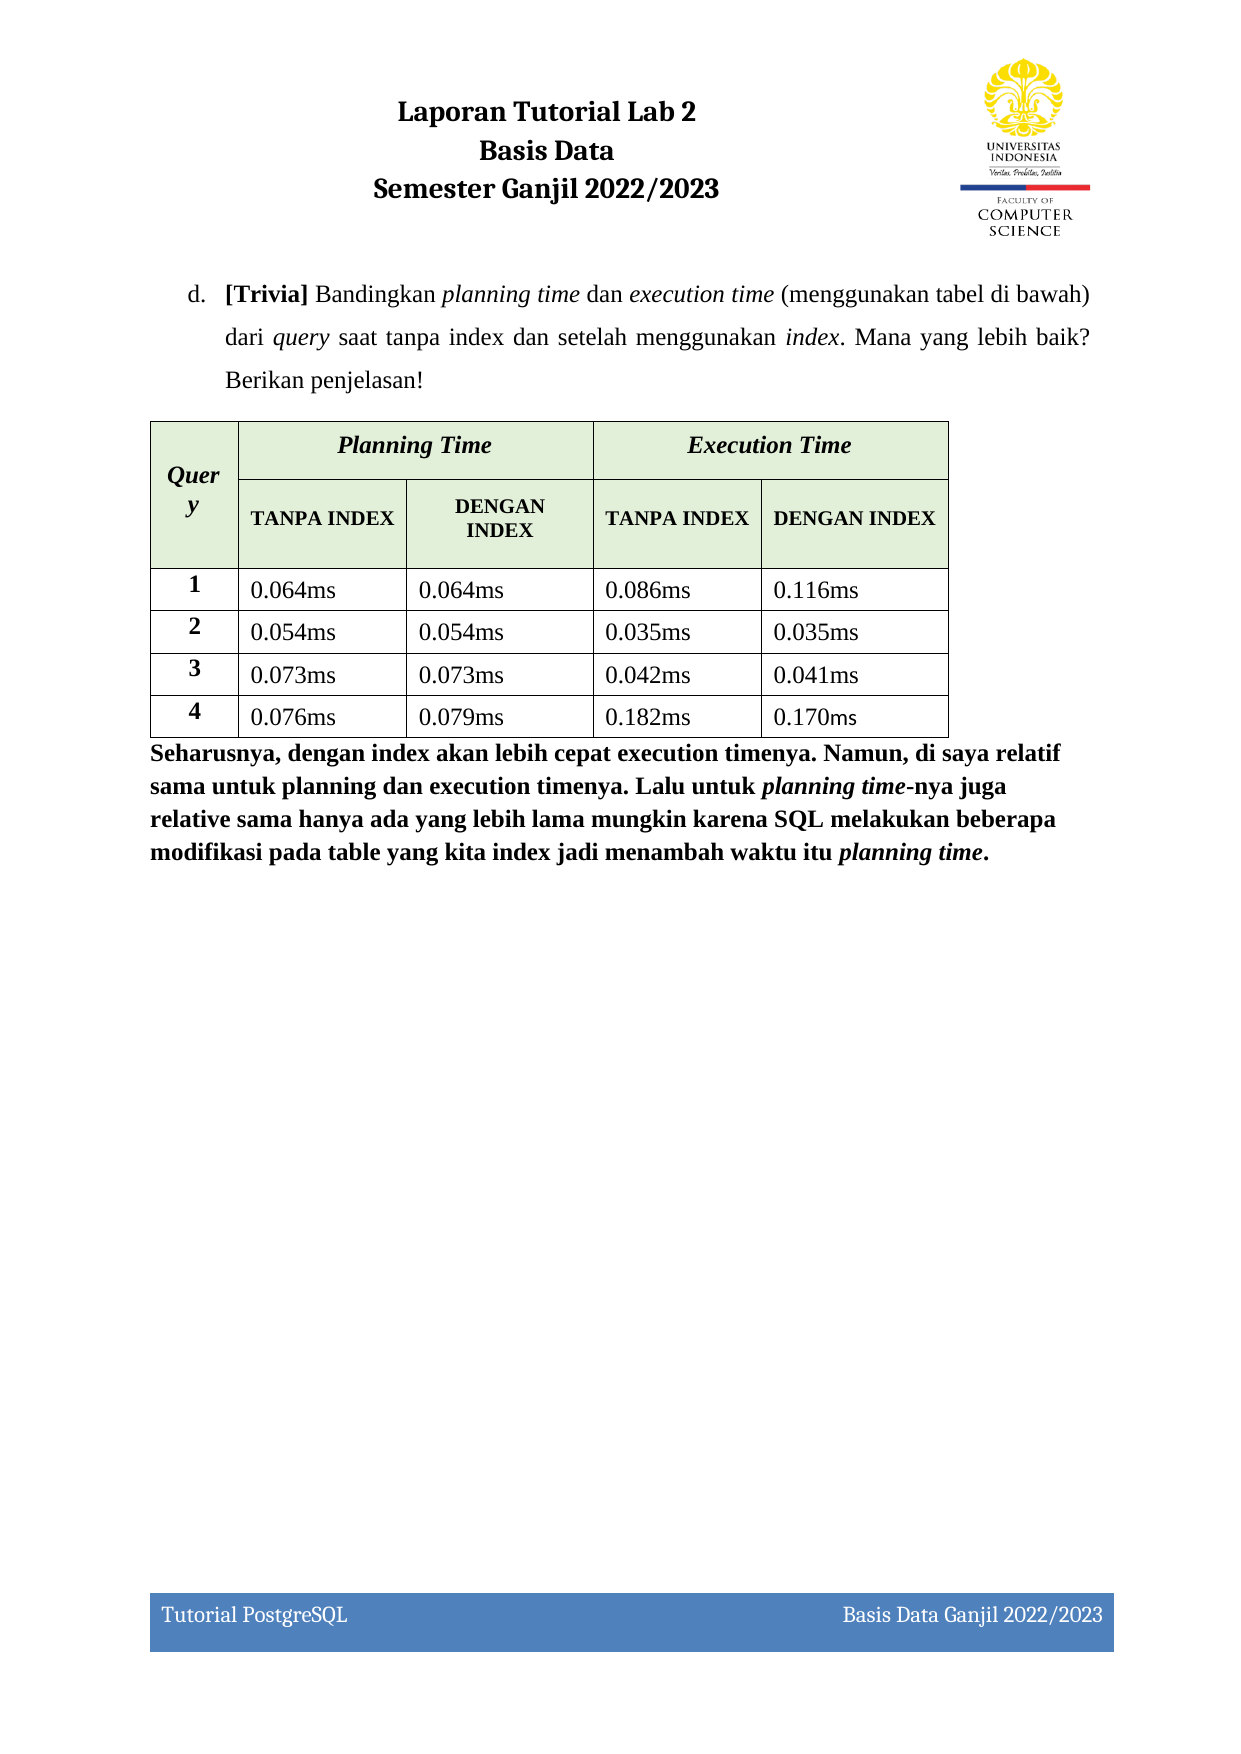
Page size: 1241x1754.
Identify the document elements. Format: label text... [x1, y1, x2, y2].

table_header Query [151, 422, 238, 568]
picture [960, 58, 1091, 236]
table_cell 0.035ms [762, 611, 948, 652]
table_cell TANPA INDEX [239, 480, 406, 568]
table_cell 4 [151, 696, 238, 737]
table_cell TANPA INDEX [594, 480, 761, 568]
table_cell 0.073ms [407, 654, 593, 695]
table_cell DENGAN INDEX [407, 480, 593, 568]
table_cell 1 [151, 569, 238, 610]
table_cell 0.041ms [762, 654, 948, 695]
table_cell 0.064ms [407, 569, 593, 610]
table_cell 0.064ms [239, 569, 406, 610]
text Seharusnya, dengan index akan lebih cepat execution timenya. Namun, di saya relatif sama untuk planning dan execution timenya. Lalu untuk planning time-nya juga relative sama hanya ada yang lebih lama mungkin karena SQL melakukan beberapa modifikasi pada table yang kita index jadi menambah waktu itu planning time. [150, 738, 1090, 866]
table_cell 0.076ms [239, 696, 406, 737]
table_cell 0.073ms [239, 654, 406, 695]
table_cell 0.116ms [762, 569, 948, 610]
table_header Execution Time [594, 422, 948, 479]
table_cell 0.170ms [762, 696, 948, 737]
table_cell 0.054ms [239, 611, 406, 652]
table_cell 2 [151, 611, 238, 652]
list [Trivia] Bandingkan planning time dan execution time (menggunakan tabel di bawah) dari query saat tanpa index dan setelah menggunakan index. Mana yang lebih baik? Berikan penjelasan! [187, 279, 1090, 394]
table_cell 0.079ms [407, 696, 593, 737]
table_cell 0.182ms [594, 696, 761, 737]
table_cell 0.086ms [594, 569, 761, 610]
table_cell 3 [151, 654, 238, 695]
table_cell DENGAN INDEX [762, 480, 948, 568]
table_header Planning Time [239, 422, 593, 479]
table_cell 0.042ms [594, 654, 761, 695]
table_cell 0.054ms [407, 611, 593, 652]
table_cell 0.035ms [594, 611, 761, 652]
